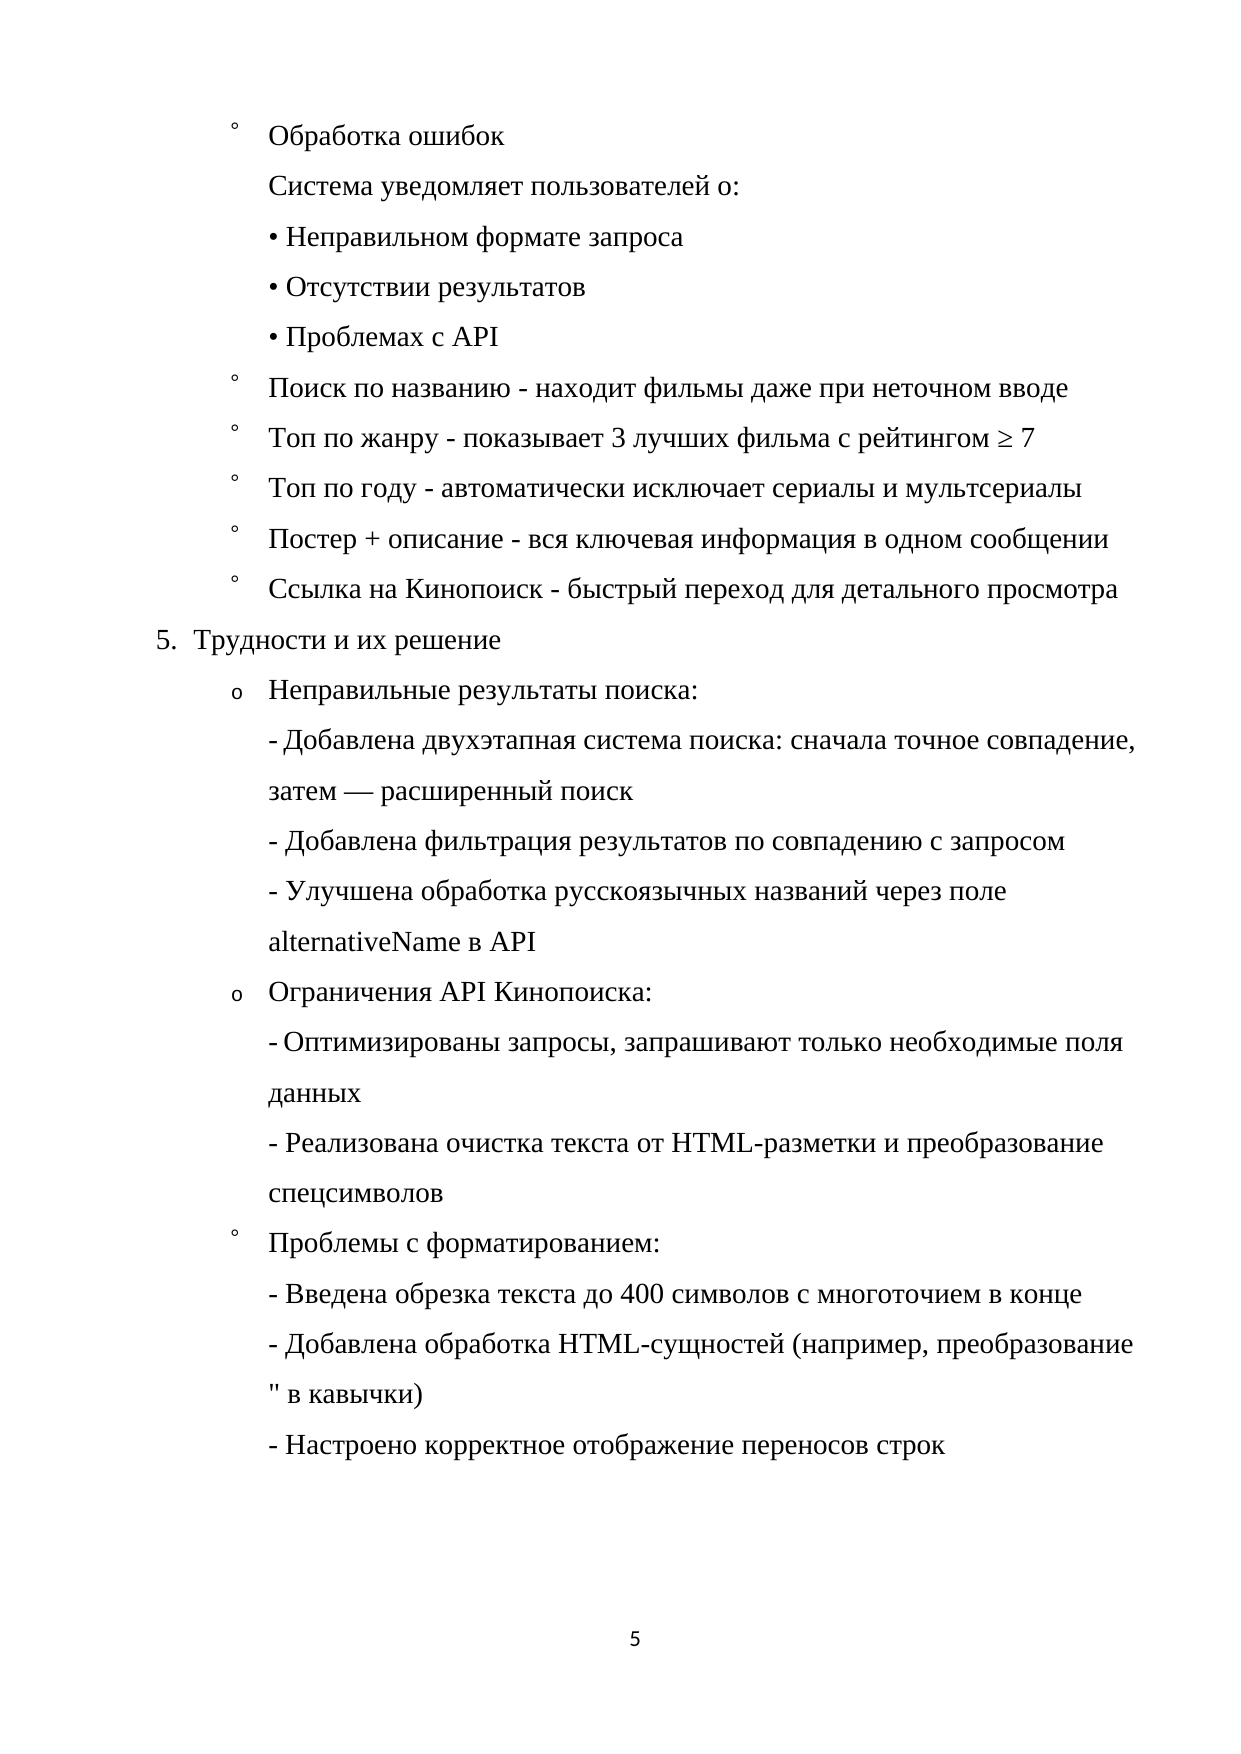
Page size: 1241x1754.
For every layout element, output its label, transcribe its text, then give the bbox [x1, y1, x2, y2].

list - Введена обрезка текста до 400 символов с многоточием в конце [268, 1276, 1152, 1309]
list - Добавлена фильтрация результатов по совпадению с запросом - Улучшена обработка русскоязычных названий через поле alternativeName в API [268, 823, 1152, 957]
list Проблемы с форматированием: [231, 1226, 1152, 1259]
list - Реализована очистка текста от HTML-разметки и преобразование спецсимволов [268, 1125, 1152, 1209]
list - Добавлена обработка HTML-сущностей (например, преобразование " в кавычки) [268, 1326, 1152, 1410]
list - Настроено корректное отображение переносов строк [268, 1427, 1152, 1461]
list Система уведомляет пользователей о: [268, 168, 1152, 202]
list Трудности и их решение [156, 622, 1152, 655]
list Ссылка на Кинопоиск - быстрый переход для детального просмотра [231, 571, 1152, 605]
list Неправильные результаты поиска: [231, 672, 1152, 706]
list Постер + описание - вся ключевая информация в одном сообщении [231, 521, 1152, 555]
list Топ по жанру - показывает 3 лучших фильма с рейтингом ≥ 7 [231, 420, 1152, 454]
list • Неправильном формате запроса [268, 219, 1152, 252]
list - Добавлена двухэтапная система поиска: сначала точное совпадение, затем — расширенный поиск [268, 722, 1152, 806]
list Топ по году - автоматически исключает сериалы и мультсериалы [231, 471, 1152, 504]
list • Проблемах с API [268, 319, 1152, 353]
list Обработка ошибок [231, 118, 1152, 152]
list Поиск по названию - находит фильмы даже при неточном вводе [231, 370, 1152, 403]
list - Оптимизированы запросы, запрашивают только необходимые поля данных [268, 1024, 1152, 1108]
list • Отсутствии результатов [268, 269, 1152, 303]
list Ограничения API Кинопоиска: [231, 974, 1152, 1008]
